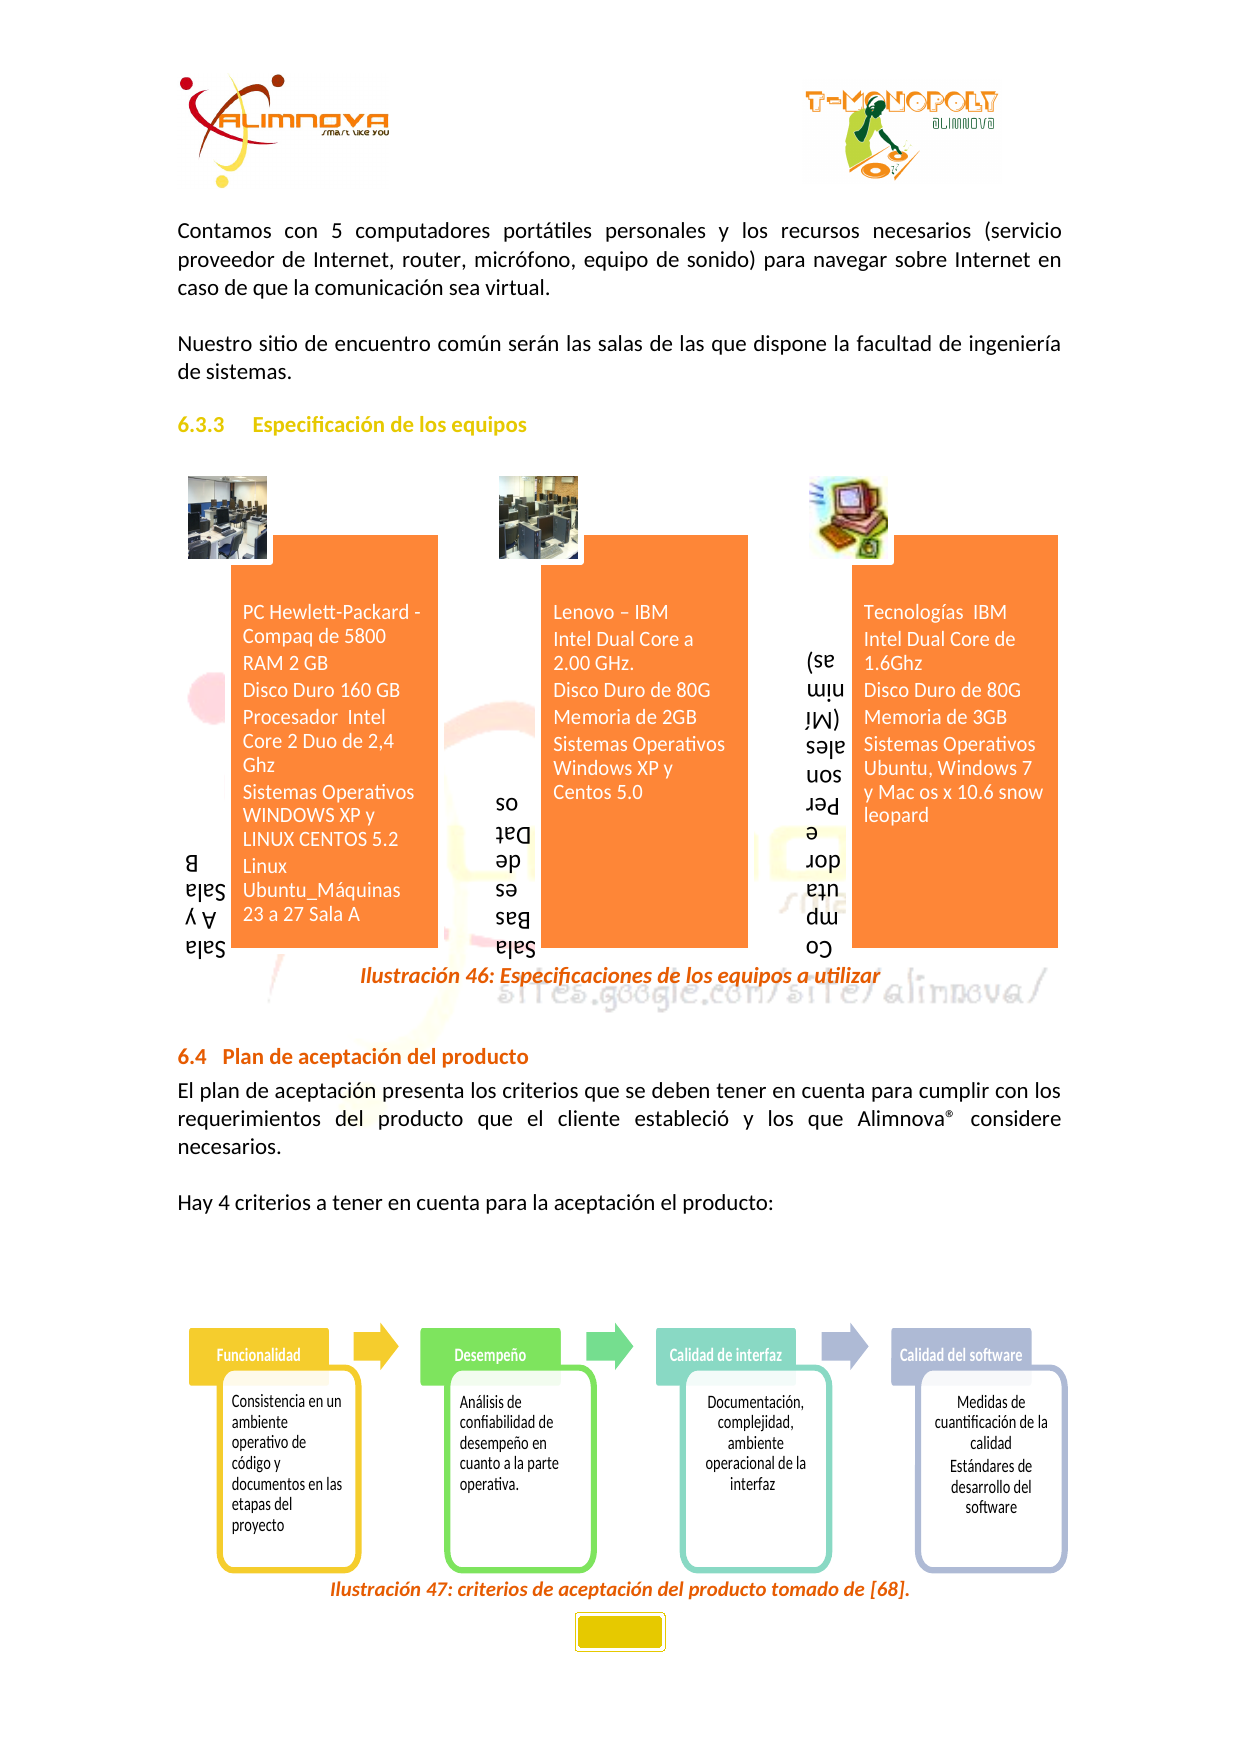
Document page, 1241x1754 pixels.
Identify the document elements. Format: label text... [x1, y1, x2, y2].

text Hay 4 criterios a tener en cuenta para la aceptación el producto: [177, 1188, 1063, 1576]
picture [499, 476, 578, 559]
subtitle Especificación de los equipos [177, 410, 1063, 438]
picture [802, 79, 1002, 184]
picture [809, 476, 888, 559]
picture [188, 476, 267, 559]
picture [177, 73, 389, 189]
text Nuestro sitio de encuentro común serán las salas de las que dispone la facultad de ingeniería de sistemas. [177, 329, 1063, 385]
text Contamos con 5 computadores portátiles personales y los recursos necesarios (servicio proveedor de Internet, router, micrófono, equipo de sonido) para navegar sobre Internet en caso de que la comunicación sea virtual. [177, 217, 1063, 301]
subtitle Plan de aceptación del producto [177, 1042, 1063, 1070]
text El plan de aceptación presenta los criterios que se deben tener en cuenta para cumplir con los requerimientos del producto que el cliente estableció y los que Alimnova® considere necesarios. [177, 1076, 1063, 1160]
